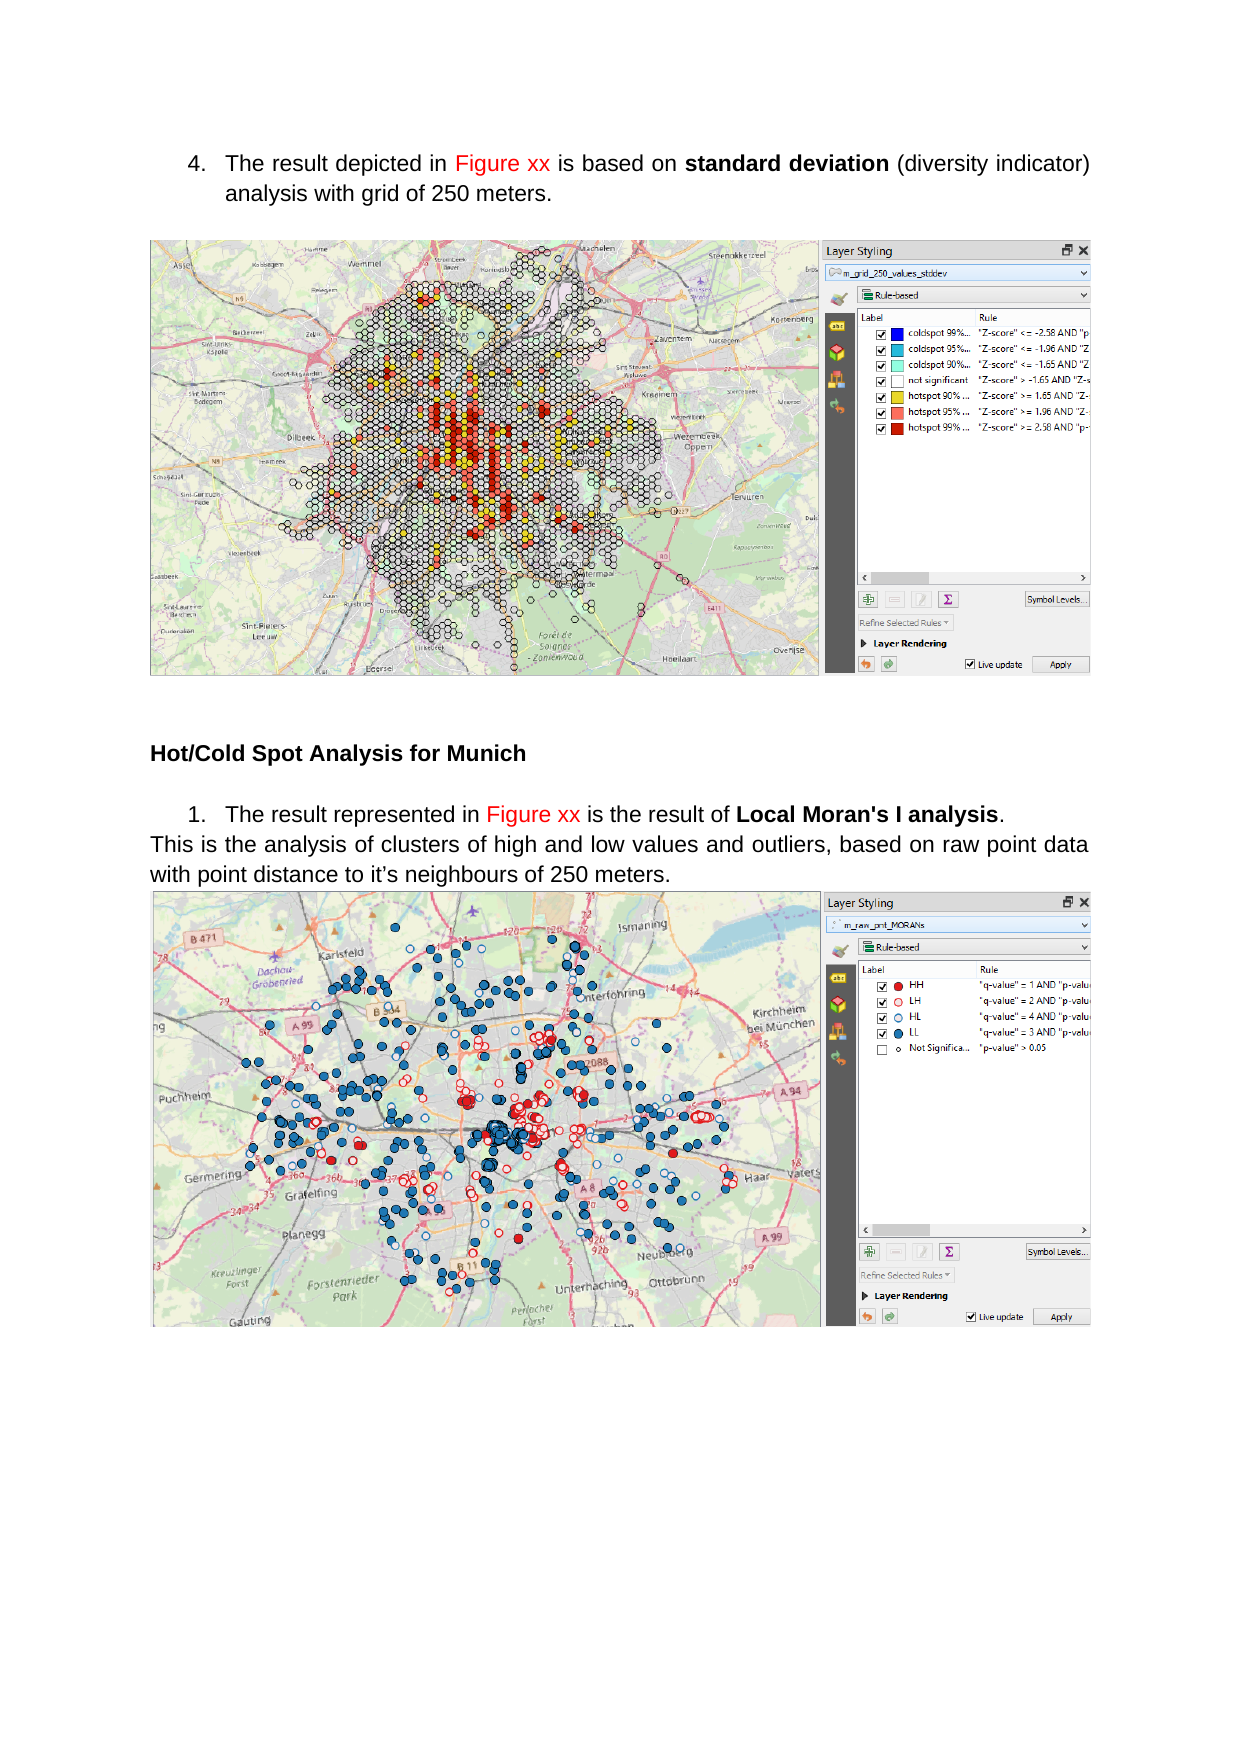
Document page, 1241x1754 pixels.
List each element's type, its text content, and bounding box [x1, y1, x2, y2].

text This is the analysis of clusters of high and low values and outliers, based on raw point data with point distance to it’s neighbours of 250 meters. [150, 831, 1090, 887]
text Hot/Cold Spot Analysis for Munich [150, 740, 1090, 767]
picture [150, 891, 1091, 1327]
list The result represented in Figure xx is the result of Local Moran's I analysis. [187, 801, 1090, 827]
list The result depicted in Figure xx is based on standard deviation (diversity indicator) analysis with grid of 250 meters. [187, 150, 1090, 207]
picture [150, 240, 1091, 676]
